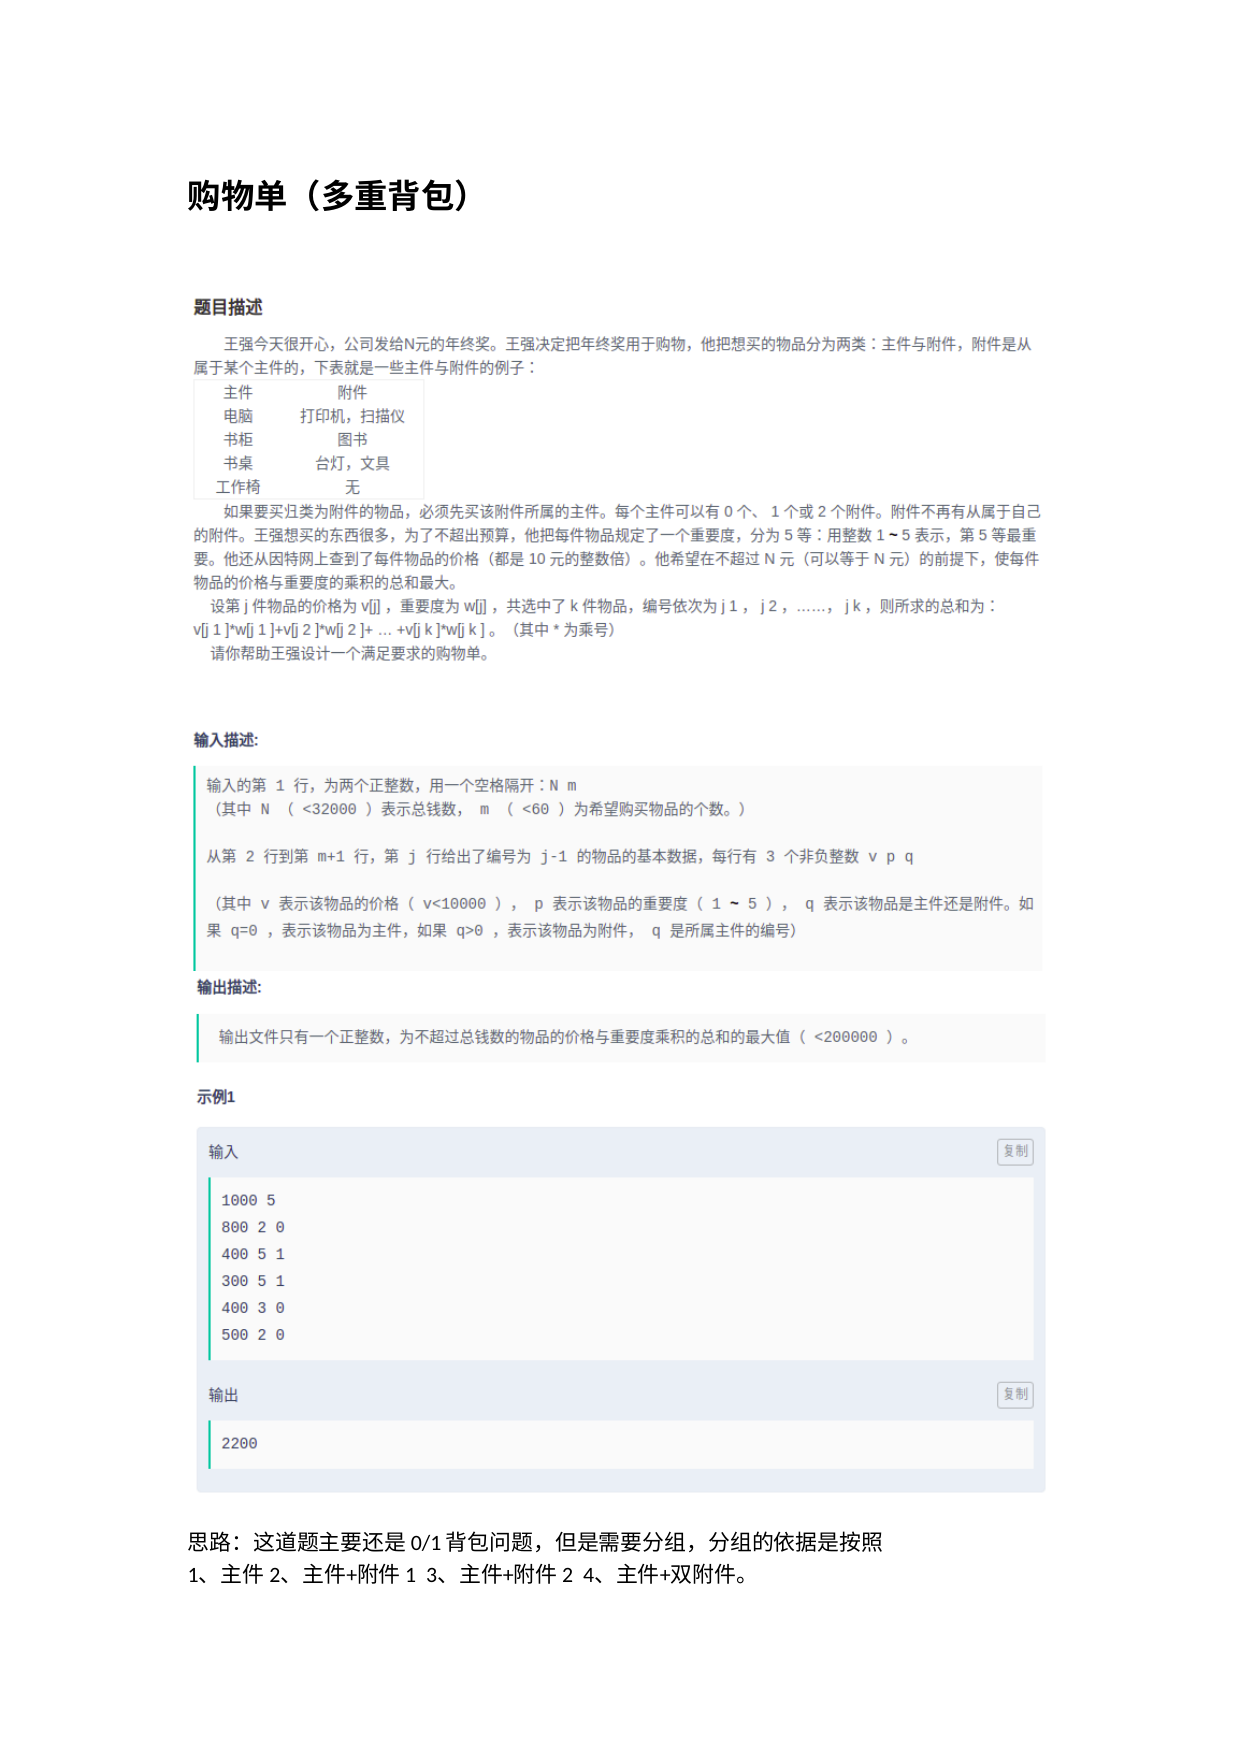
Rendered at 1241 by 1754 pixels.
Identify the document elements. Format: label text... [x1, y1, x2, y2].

text 1、主件 2、主件+附件1 3、主件+附件2 4、主件+双附件。 [187, 1557, 1053, 1589]
picture [187, 289, 1052, 1499]
subtitle 购物单（多重背包） [187, 162, 1053, 227]
text 思路：这道题主要还是0/1背包问题，但是需要分组，分组的依据是按照 [187, 1524, 1053, 1557]
